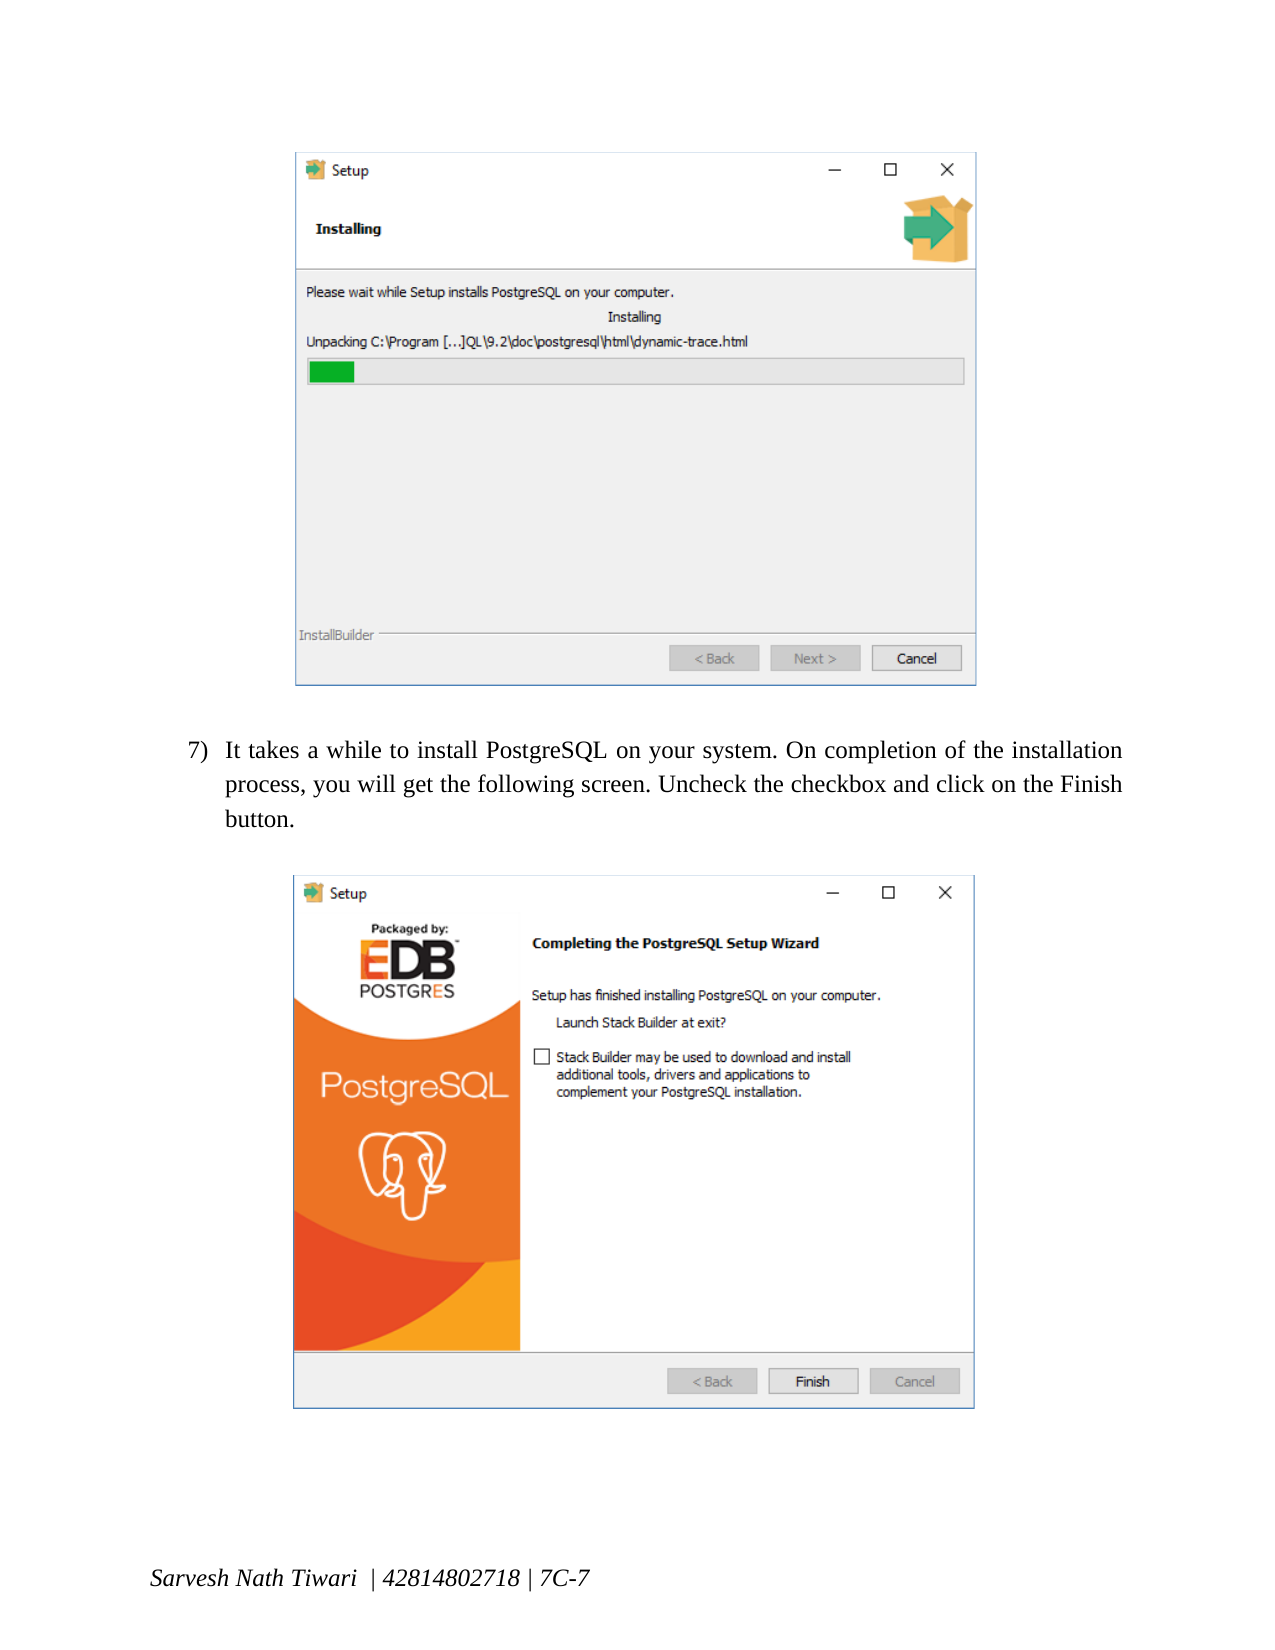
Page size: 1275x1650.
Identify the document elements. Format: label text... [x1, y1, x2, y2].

list It takes a while to install PostgreSQL on your system. On completion of the installation process, you will get the following screen. Uncheck the checkbox and click on the Finish button. [187, 735, 1124, 833]
picture [295, 152, 977, 686]
picture [293, 875, 975, 1409]
